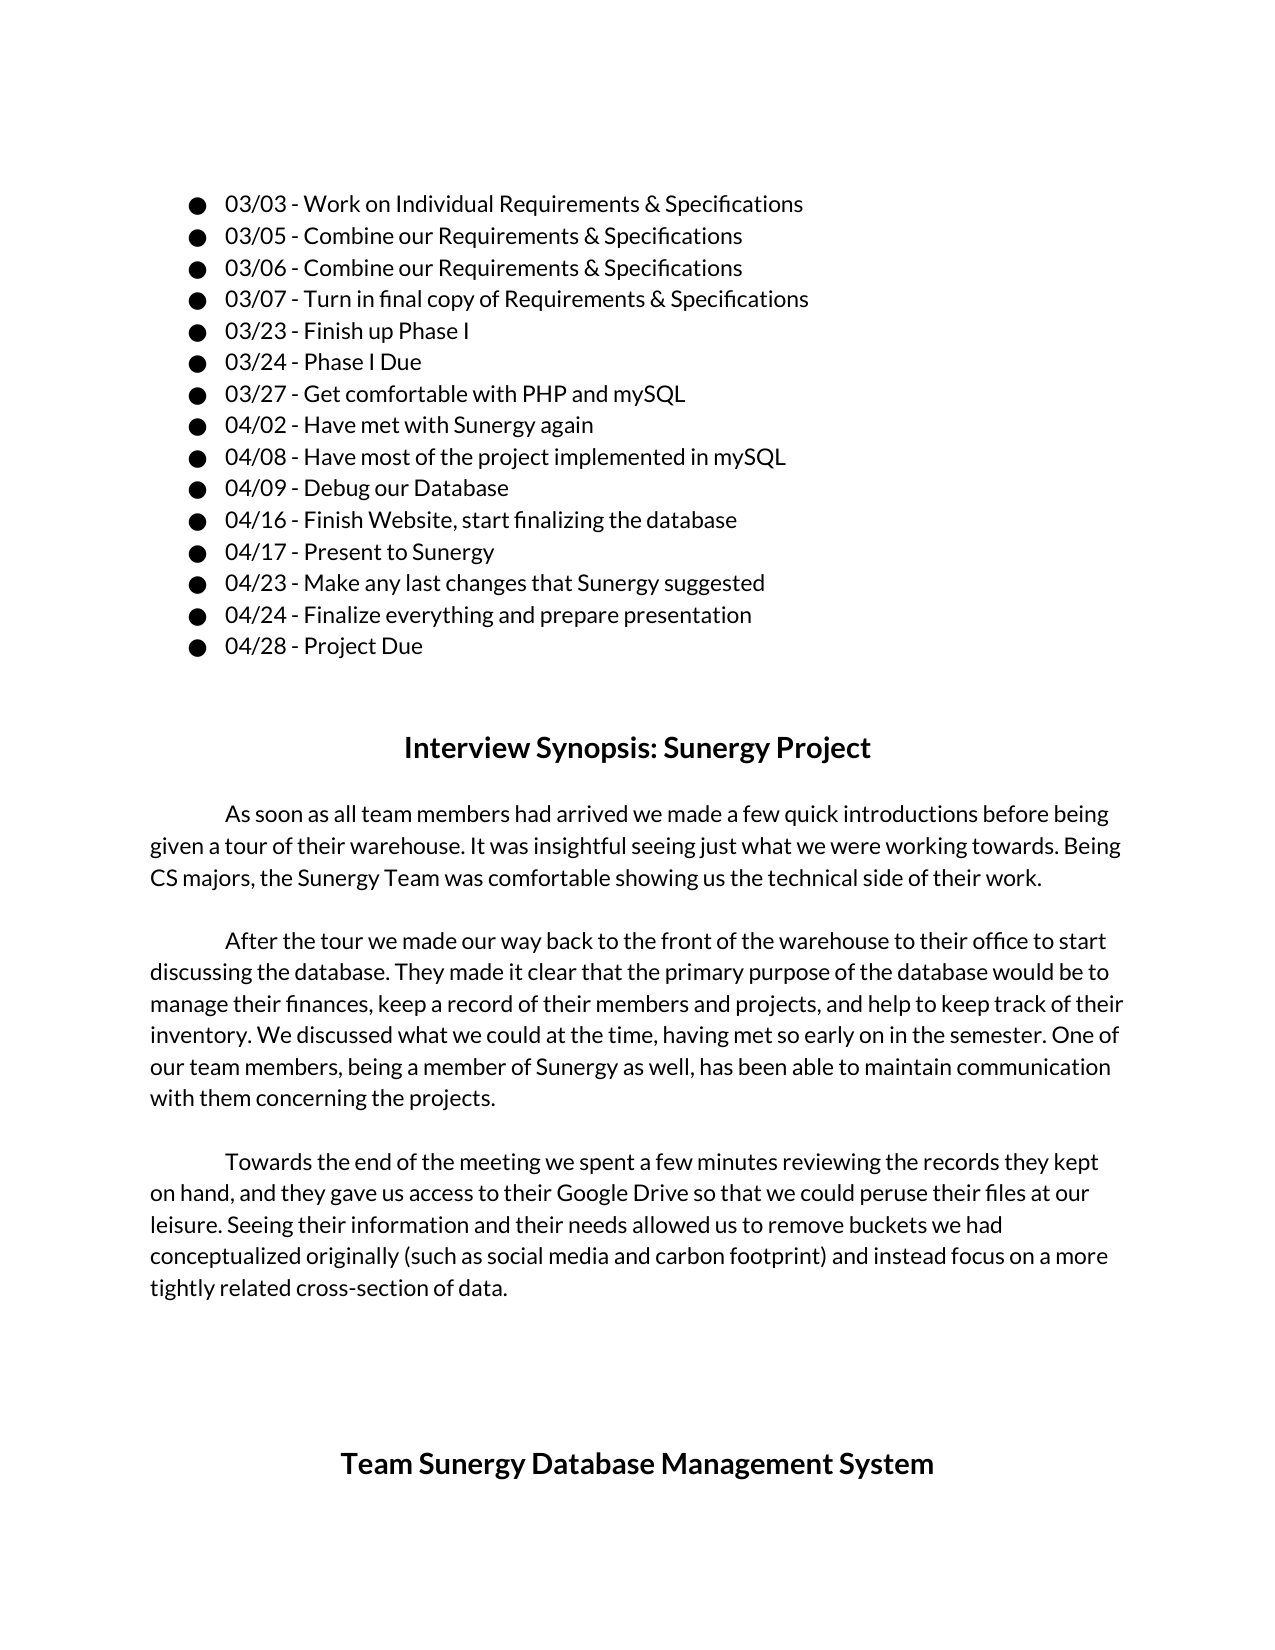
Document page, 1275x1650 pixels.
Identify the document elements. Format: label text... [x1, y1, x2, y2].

list 04/09 - Debug our Database [187, 474, 1125, 502]
text Team Sunergy Database Management System [150, 1446, 1125, 1481]
list 03/07 - Turn in final copy of Requirements & Specifications [187, 285, 1125, 312]
list 04/24 - Finalize everything and prepare presentation [187, 601, 1125, 628]
list 04/28 - Project Due [187, 632, 1125, 659]
list 04/17 - Present to Sunergy [187, 537, 1125, 565]
list 03/06 - Combine our Requirements & Specifications [187, 253, 1125, 281]
text After the tour we made our way back to the front of the warehouse to their office to start discussing the database. They made it clear that the primary purpose of the database would be to manage their finances, keep a record of their members and projects, and help to keep track of their inventory. We discussed what we could at the time, having met so early on in the semester. One of our team members, being a member of Sunergy as well, has been able to maintain communication with them concerning the projects. [150, 926, 1125, 1112]
list 04/08 - Have most of the project implemented in mySQL [187, 443, 1125, 470]
list 04/02 - Have met with Sunergy again [187, 411, 1125, 439]
list 04/16 - Finish Website, start finalizing the database [187, 506, 1125, 533]
text Towards the end of the meeting we spent a few minutes reviewing the records they kept on hand, and they gave us access to their Google Drive so that we could peruse their files at our leisure. Seeing their information and their needs allowed us to remove buckets we had conceptualized originally (such as social media and carbon footprint) and instead focus on a more tightly related cross-section of data. [150, 1147, 1125, 1301]
text As soon as all team members had arrived we made a few quick introductions before being given a tour of their warehouse. It was insightful seeing just what we were working towards. Being CS majors, the Sunergy Team was comfortable showing us the technical side of their work. [150, 800, 1125, 891]
list 03/23 - Finish up Phase I [187, 316, 1125, 344]
list 03/24 - Phase I Due [187, 348, 1125, 376]
list 03/03 - Work on Individual Requirements & Specifications [187, 190, 1125, 218]
list 04/23 - Make any last changes that Sunergy suggested [187, 569, 1125, 596]
text Interview Synopsis: Sunergy Project [150, 730, 1125, 765]
list 03/05 - Combine our Requirements & Specifications [187, 222, 1125, 249]
list 03/27 - Get comfortable with PHP and mySQL [187, 379, 1125, 407]
